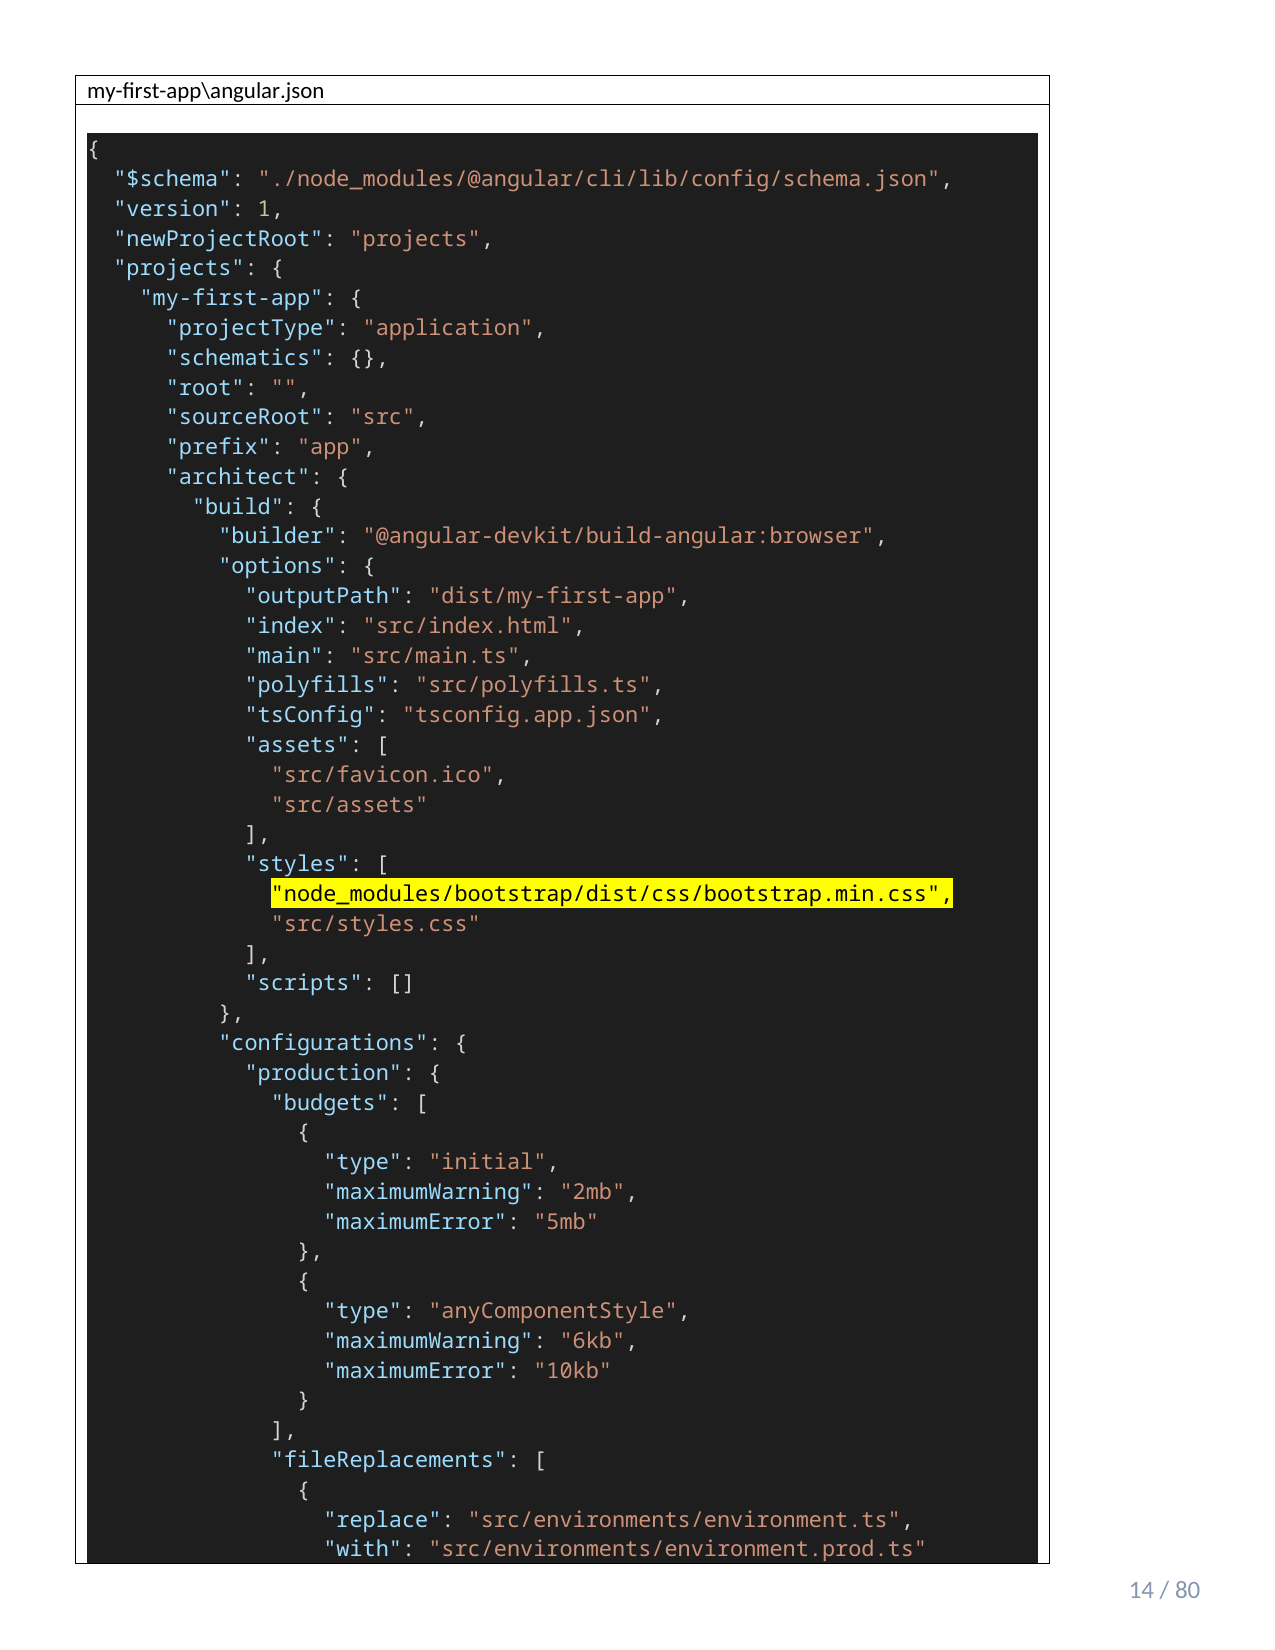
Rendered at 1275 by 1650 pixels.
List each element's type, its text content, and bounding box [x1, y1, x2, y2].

table_header my-first-app\angular.json [76, 76, 1049, 104]
